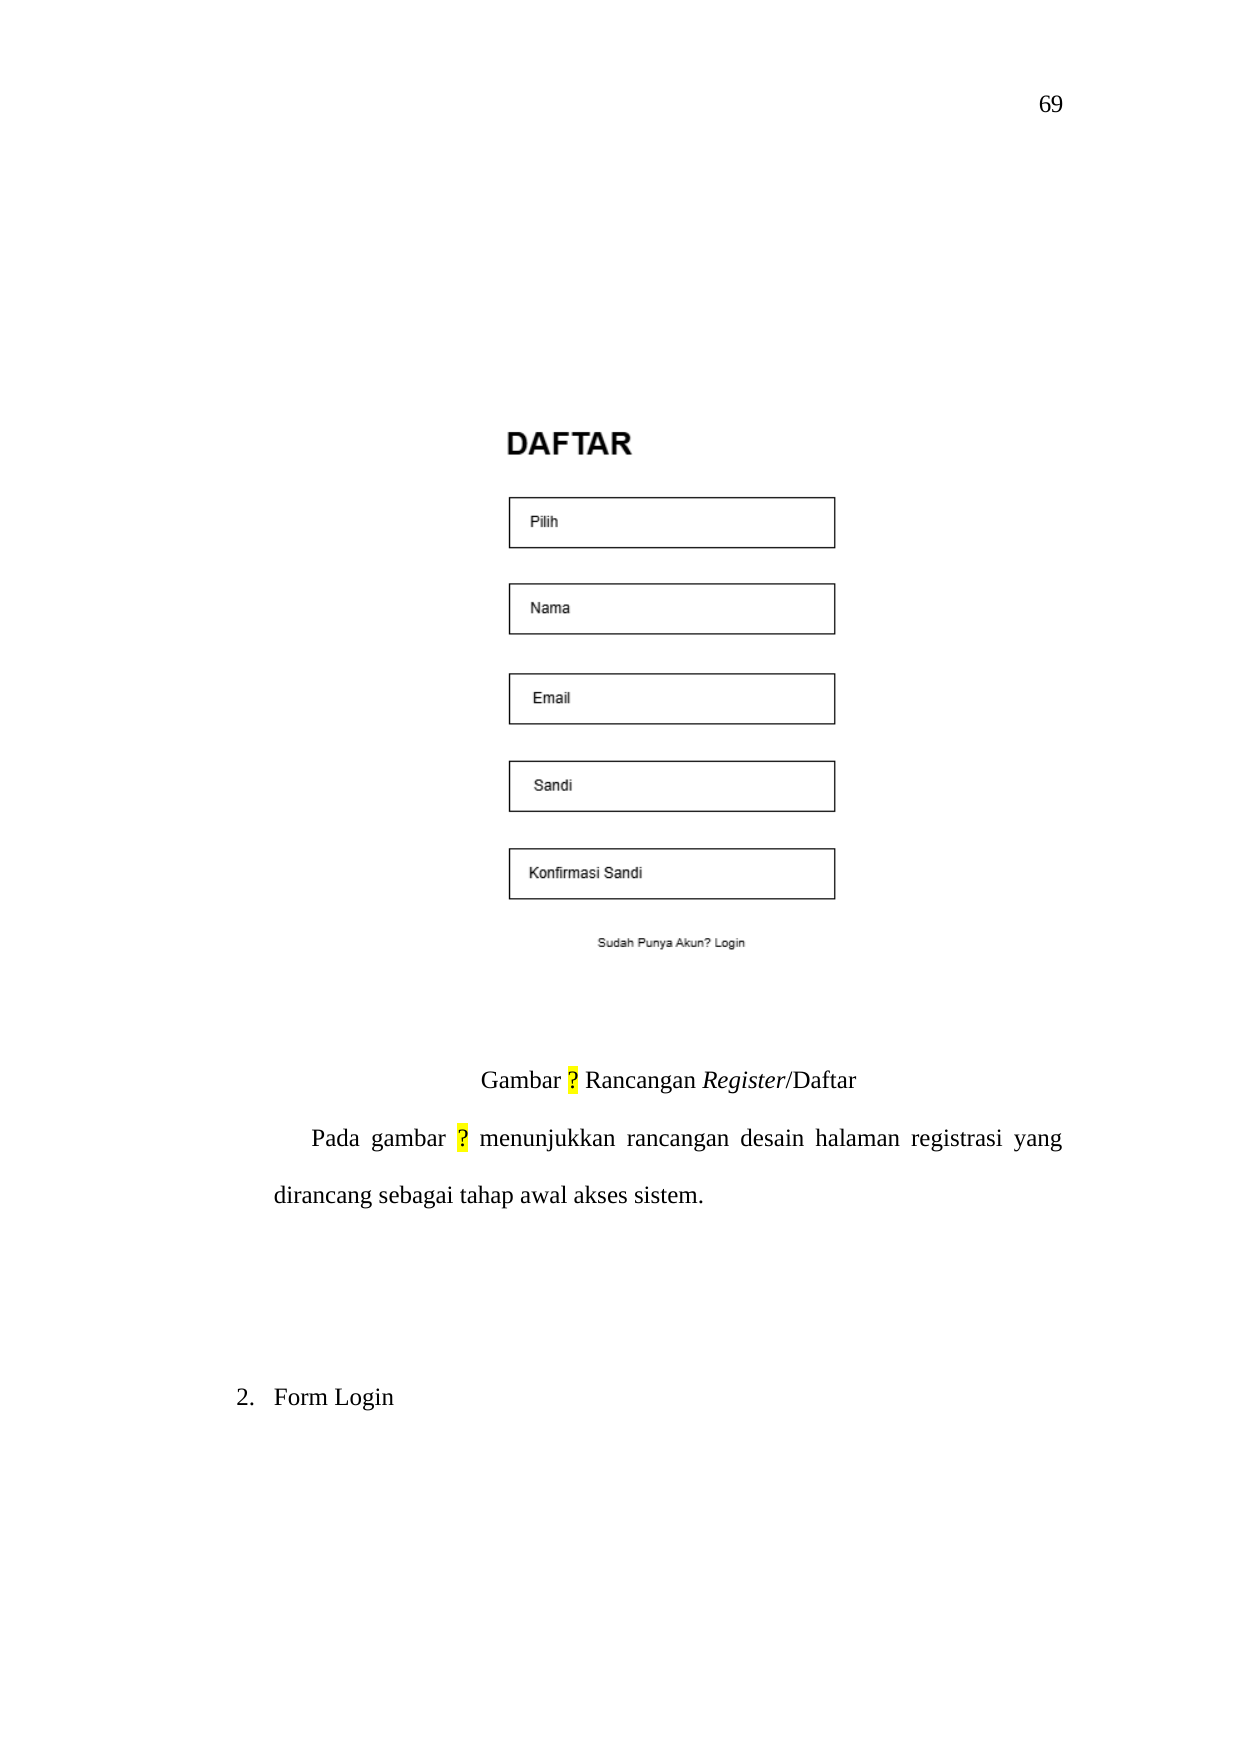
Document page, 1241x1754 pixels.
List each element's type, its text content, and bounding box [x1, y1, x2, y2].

list Pada gambar ? menunjukkan rancangan desain halaman registrasi yang dirancang sebagai tahap awal akses sistem. [274, 1123, 1063, 1209]
list Form Login [236, 1382, 1063, 1411]
picture [449, 236, 888, 1037]
list Gambar ? Rancangan Register/Daftar [274, 1066, 568, 1094]
list Gambar ? Rancangan Register/Daftar [578, 1066, 1063, 1094]
